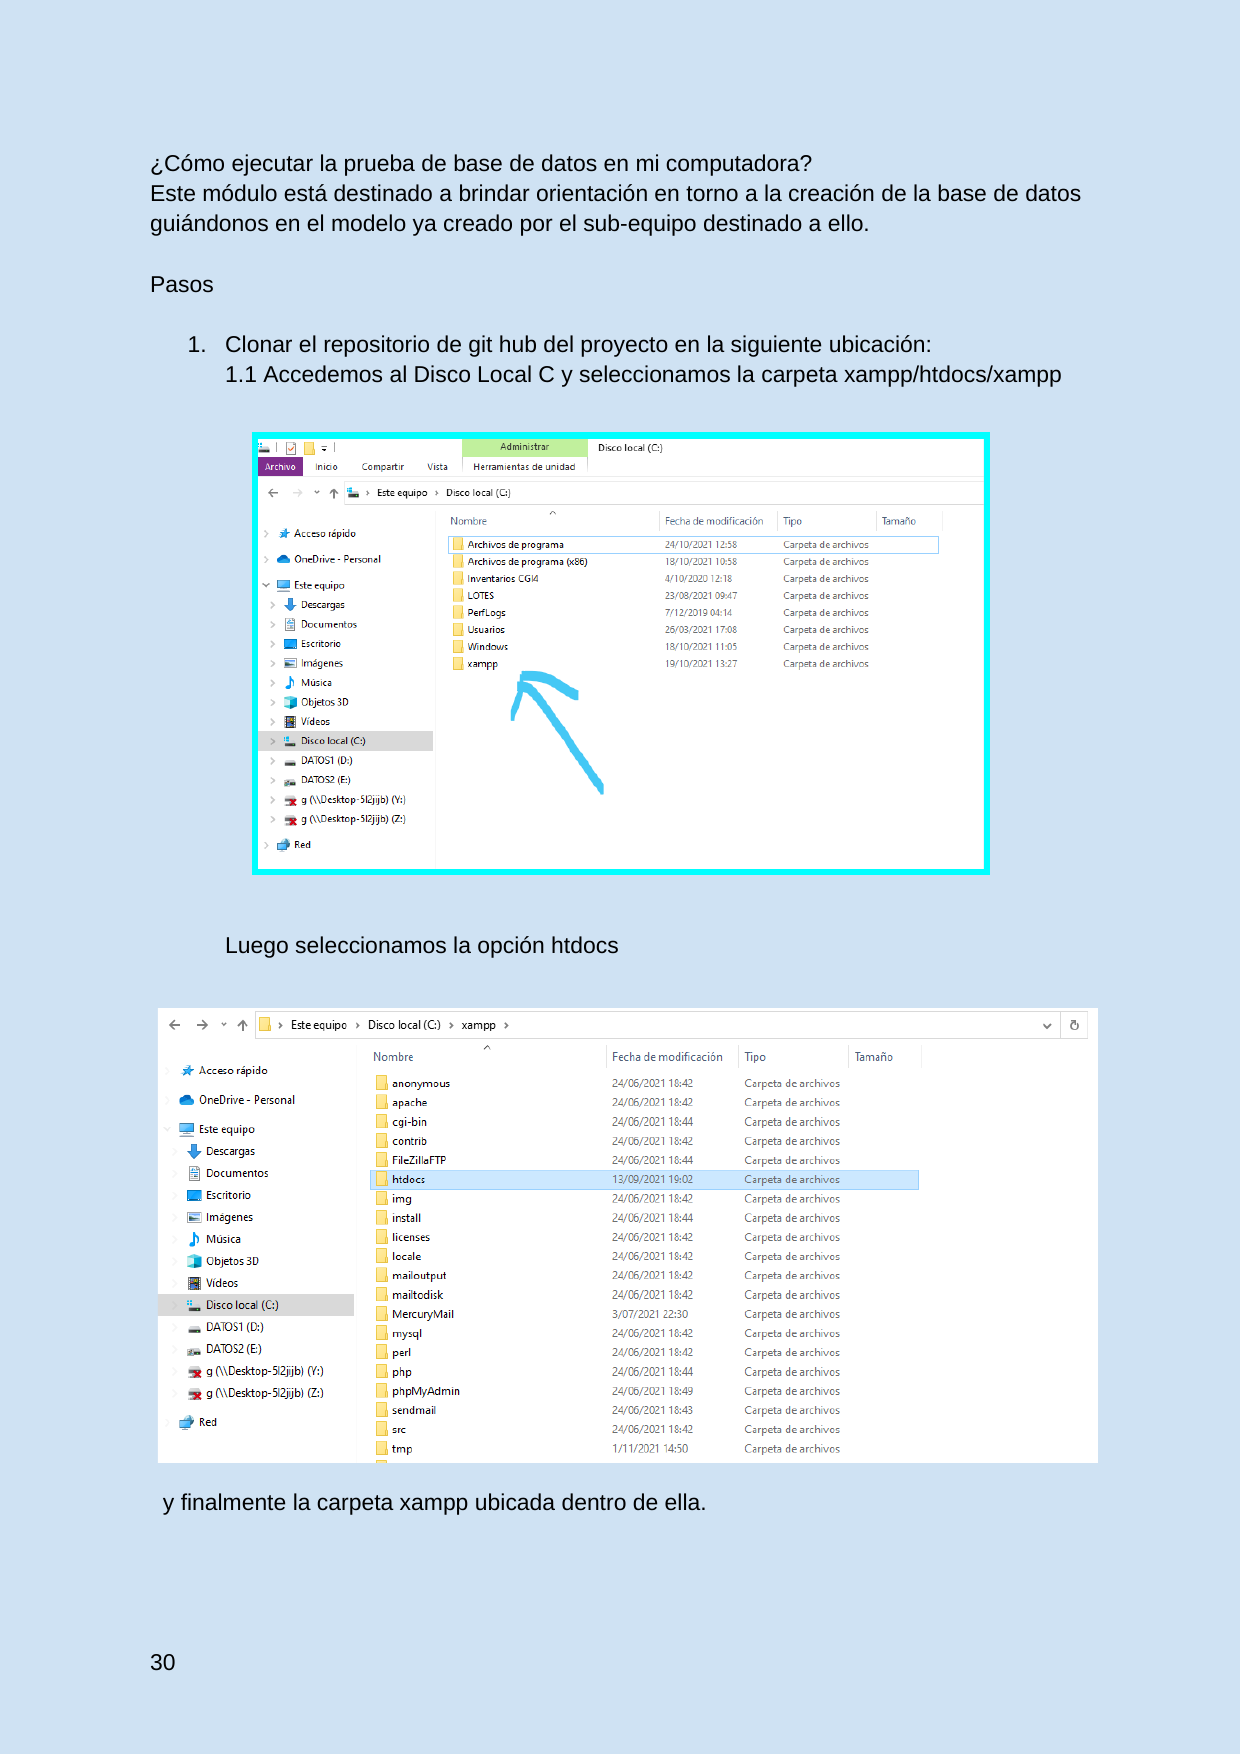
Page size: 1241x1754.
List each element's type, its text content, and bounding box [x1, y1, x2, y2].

list Clonar el repositorio de git hub del proyecto en la siguiente ubicación: [187, 331, 1090, 358]
text ¿Cómo ejecutar la prueba de base de datos en mi computadora? [150, 150, 1090, 176]
picture [157, 1008, 1098, 1463]
text Pasos [150, 271, 1090, 297]
text Luego seleccionamos la opción htdocs [150, 932, 1090, 958]
picture [258, 439, 984, 869]
text 1.1 Accedemos al Disco Local C y seleccionamos la carpeta xampp/htdocs/xampp [150, 361, 1090, 388]
text Este módulo está destinado a brindar orientación en torno a la creación de la base de datos guiándonos en el modelo ya creado por el sub-equipo destinado a ello. [150, 180, 1090, 237]
